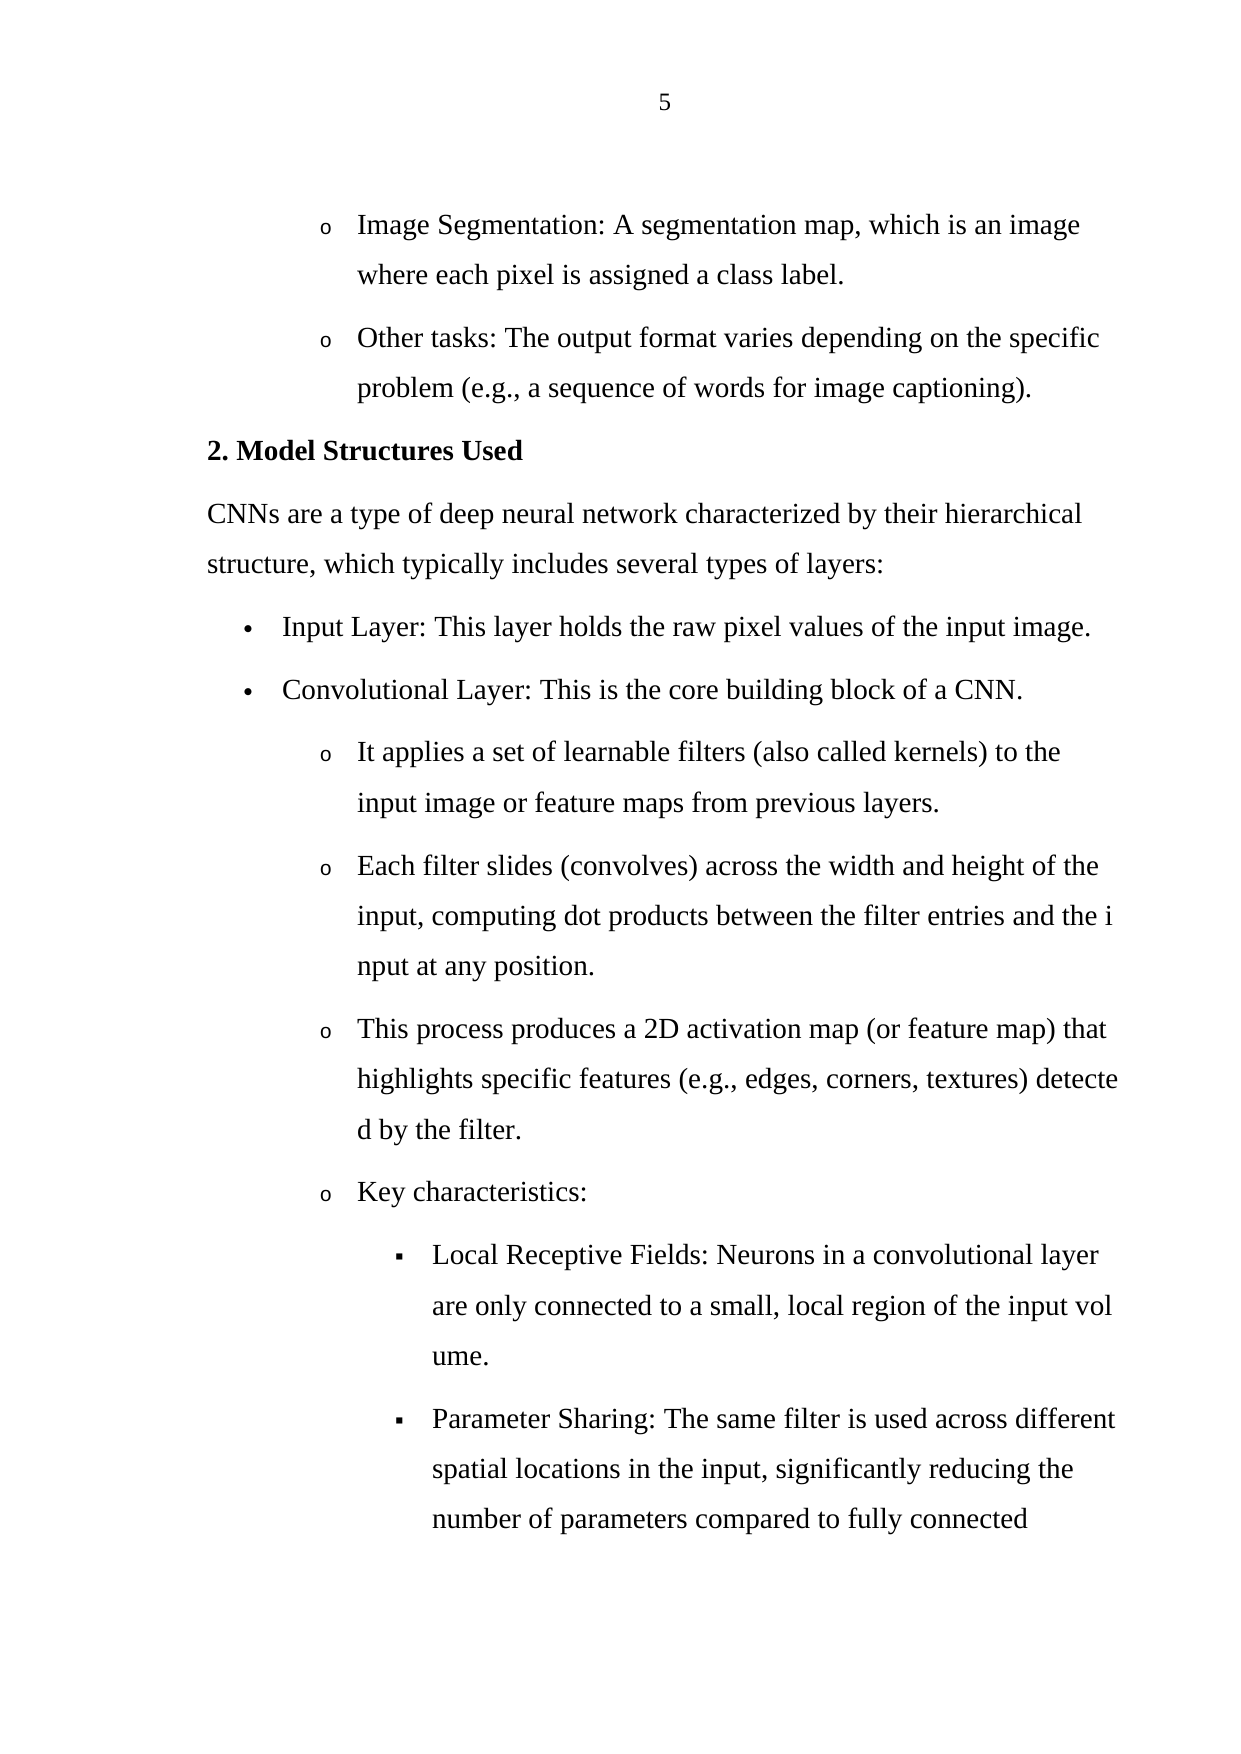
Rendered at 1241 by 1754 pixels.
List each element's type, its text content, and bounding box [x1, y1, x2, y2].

list Local Receptive Fields: Neurons in a convolutional layer are only connected to a small, local region of the input volume. [394, 1237, 1122, 1372]
list Convolutional Layer: This is the core building block of a CNN. [244, 672, 1122, 705]
text CNNs are a type of deep neural network characterized by their hierarchical structure, which typically includes several types of layers: [207, 496, 1122, 580]
list It applies a set of learnable filters (also called kernels) to the input image or feature maps from previous layers. [319, 734, 1122, 818]
list Each filter slides (convolves) across the width and height of the input, computing dot products between the filter entries and the input at any position. [319, 848, 1122, 982]
list Key characteristics: [319, 1174, 1122, 1208]
list This process produces a 2D activation map (or feature map) that highlights specific features (e.g., edges, corners, textures) detected by the filter. [319, 1011, 1122, 1145]
list Other tasks: The output format varies depending on the specific problem (e.g., a sequence of words for image captioning). [319, 320, 1122, 404]
text 2. Model Structures Used [207, 433, 1122, 467]
list Input Layer: This layer holds the raw pixel values of the input image. [244, 609, 1122, 642]
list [394, 1401, 1122, 1535]
list Image Segmentation: A segmentation map, which is an image where each pixel is assigned a class label. [319, 207, 1122, 291]
